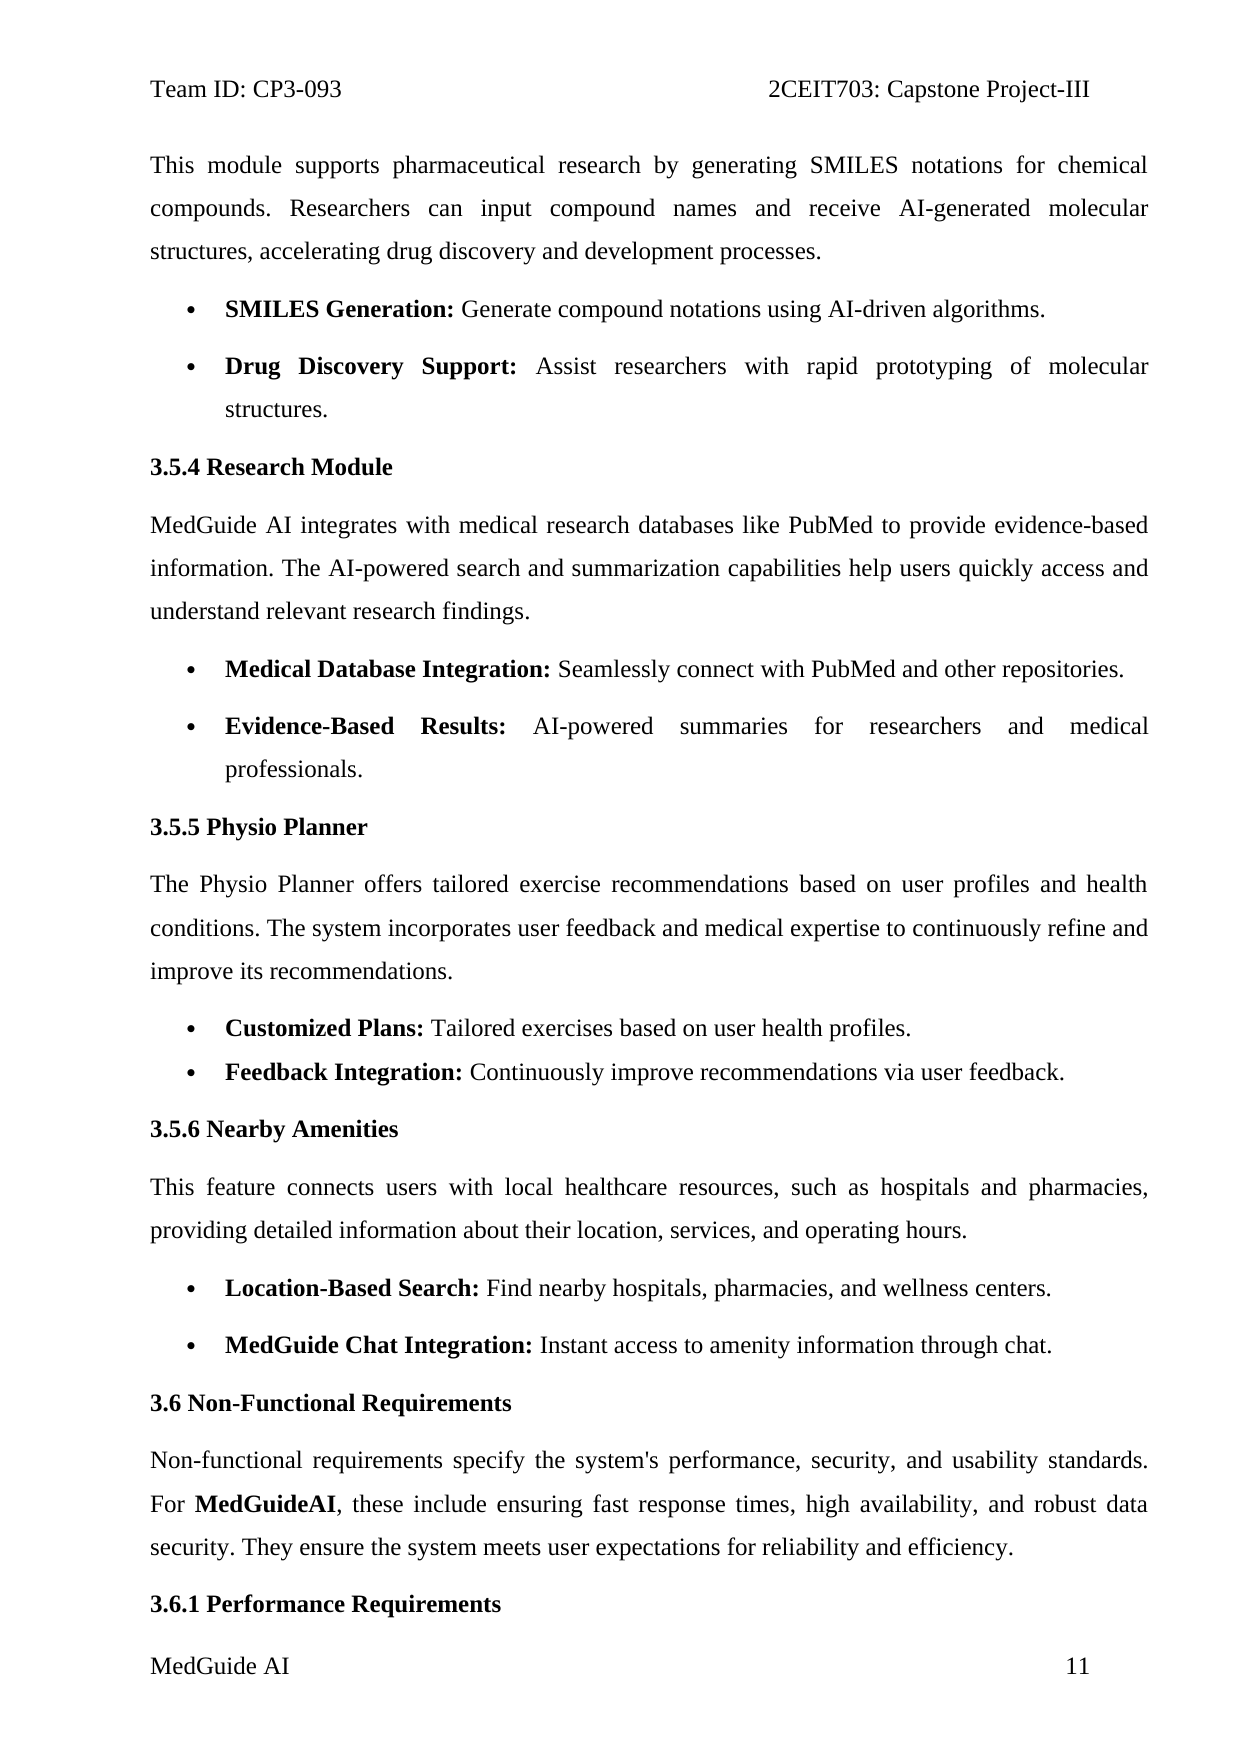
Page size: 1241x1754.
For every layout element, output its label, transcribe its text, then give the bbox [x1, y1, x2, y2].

list MedGuide Chat Integration: Instant access to amenity information through chat. [187, 1330, 1149, 1359]
list Feedback Integration: Continuously improve recommendations via user feedback. [187, 1057, 1149, 1085]
list Evidence-Based Results: AI-powered summaries for researchers and medical professionals. [187, 711, 1149, 783]
text MedGuide AI integrates with medical research databases like PubMed to provide evidence-based information. The AI-powered search and summarization capabilities help users quickly access and understand relevant research findings. [150, 510, 1149, 625]
text 3.5.5 Physio Planner [150, 812, 1149, 841]
list Drug Discovery Support: Assist researchers with rapid prototyping of molecular structures. [187, 351, 1149, 423]
list Customized Plans: Tailored exercises based on user health profiles. [187, 1013, 1149, 1042]
text 3.5.4 Research Module [150, 452, 1149, 481]
list Location-Based Search: Find nearby hospitals, pharmacies, and wellness centers. [187, 1273, 1149, 1302]
list Medical Database Integration: Seamlessly connect with PubMed and other repositories. [187, 654, 1149, 682]
text The Physio Planner offers tailored exercise recommendations based on user profiles and health conditions. The system incorporates user feedback and medical expertise to continuously refine and improve its recommendations. [150, 869, 1149, 984]
text 3.6 Non-Functional Requirements [150, 1388, 1149, 1417]
text 3.5.6 Nearby Amenities [150, 1114, 1149, 1143]
text 3.6.1 Performance Requirements [150, 1589, 1149, 1618]
text This feature connects users with local healthcare resources, such as hospitals and pharmacies, providing detailed information about their location, services, and operating hours. [150, 1172, 1149, 1244]
text This module supports pharmaceutical research by generating SMILES notations for chemical compounds. Researchers can input compound names and receive AI-generated molecular structures, accelerating drug discovery and development processes. [150, 150, 1149, 265]
text Non-functional requirements specify the system's performance, security, and usability standards. For MedGuideAI, these include ensuring fast response times, high availability, and robust data security. They ensure the system meets user expectations for reliability and efficiency. [150, 1446, 1149, 1561]
list SMILES Generation: Generate compound notations using AI-driven algorithms. [187, 294, 1149, 323]
